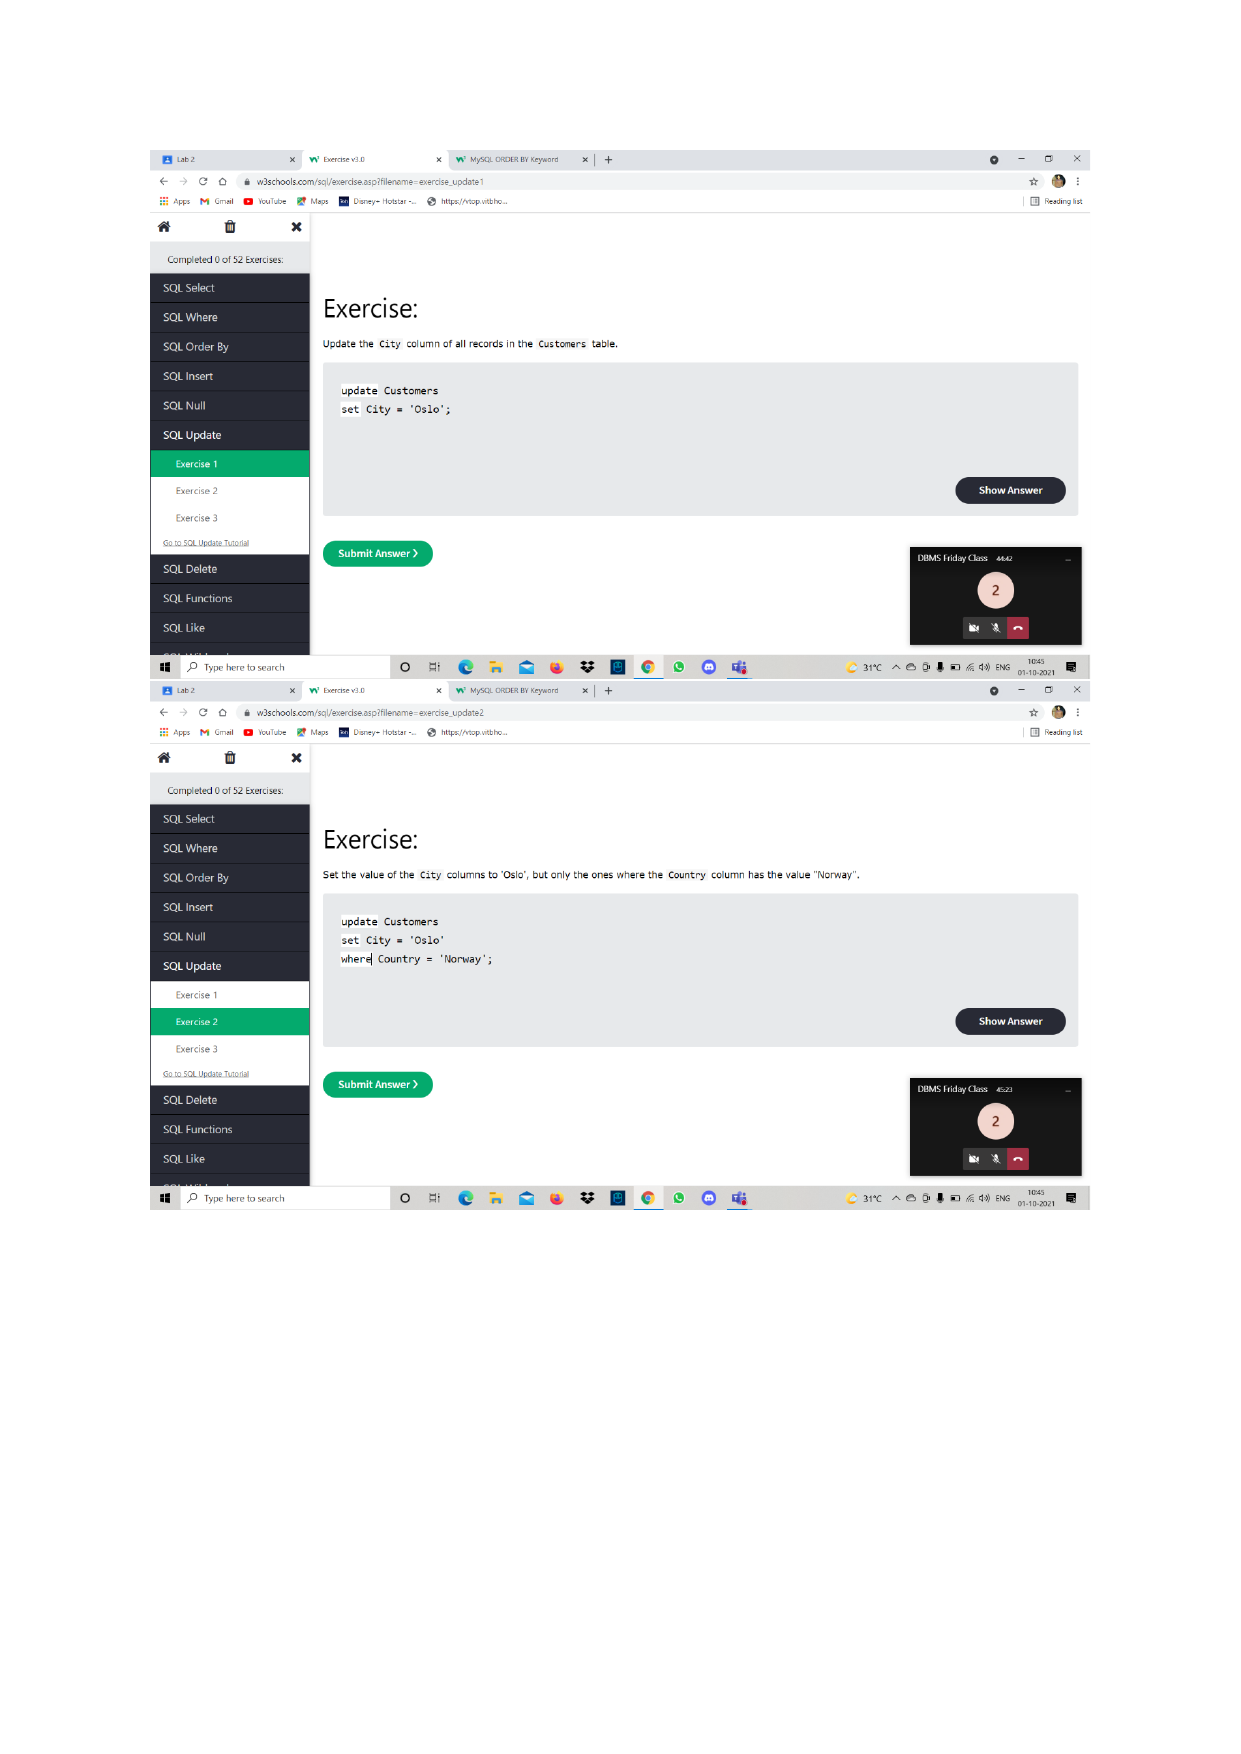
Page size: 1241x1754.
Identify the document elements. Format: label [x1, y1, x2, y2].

picture [150, 150, 1091, 679]
picture [150, 681, 1091, 1210]
